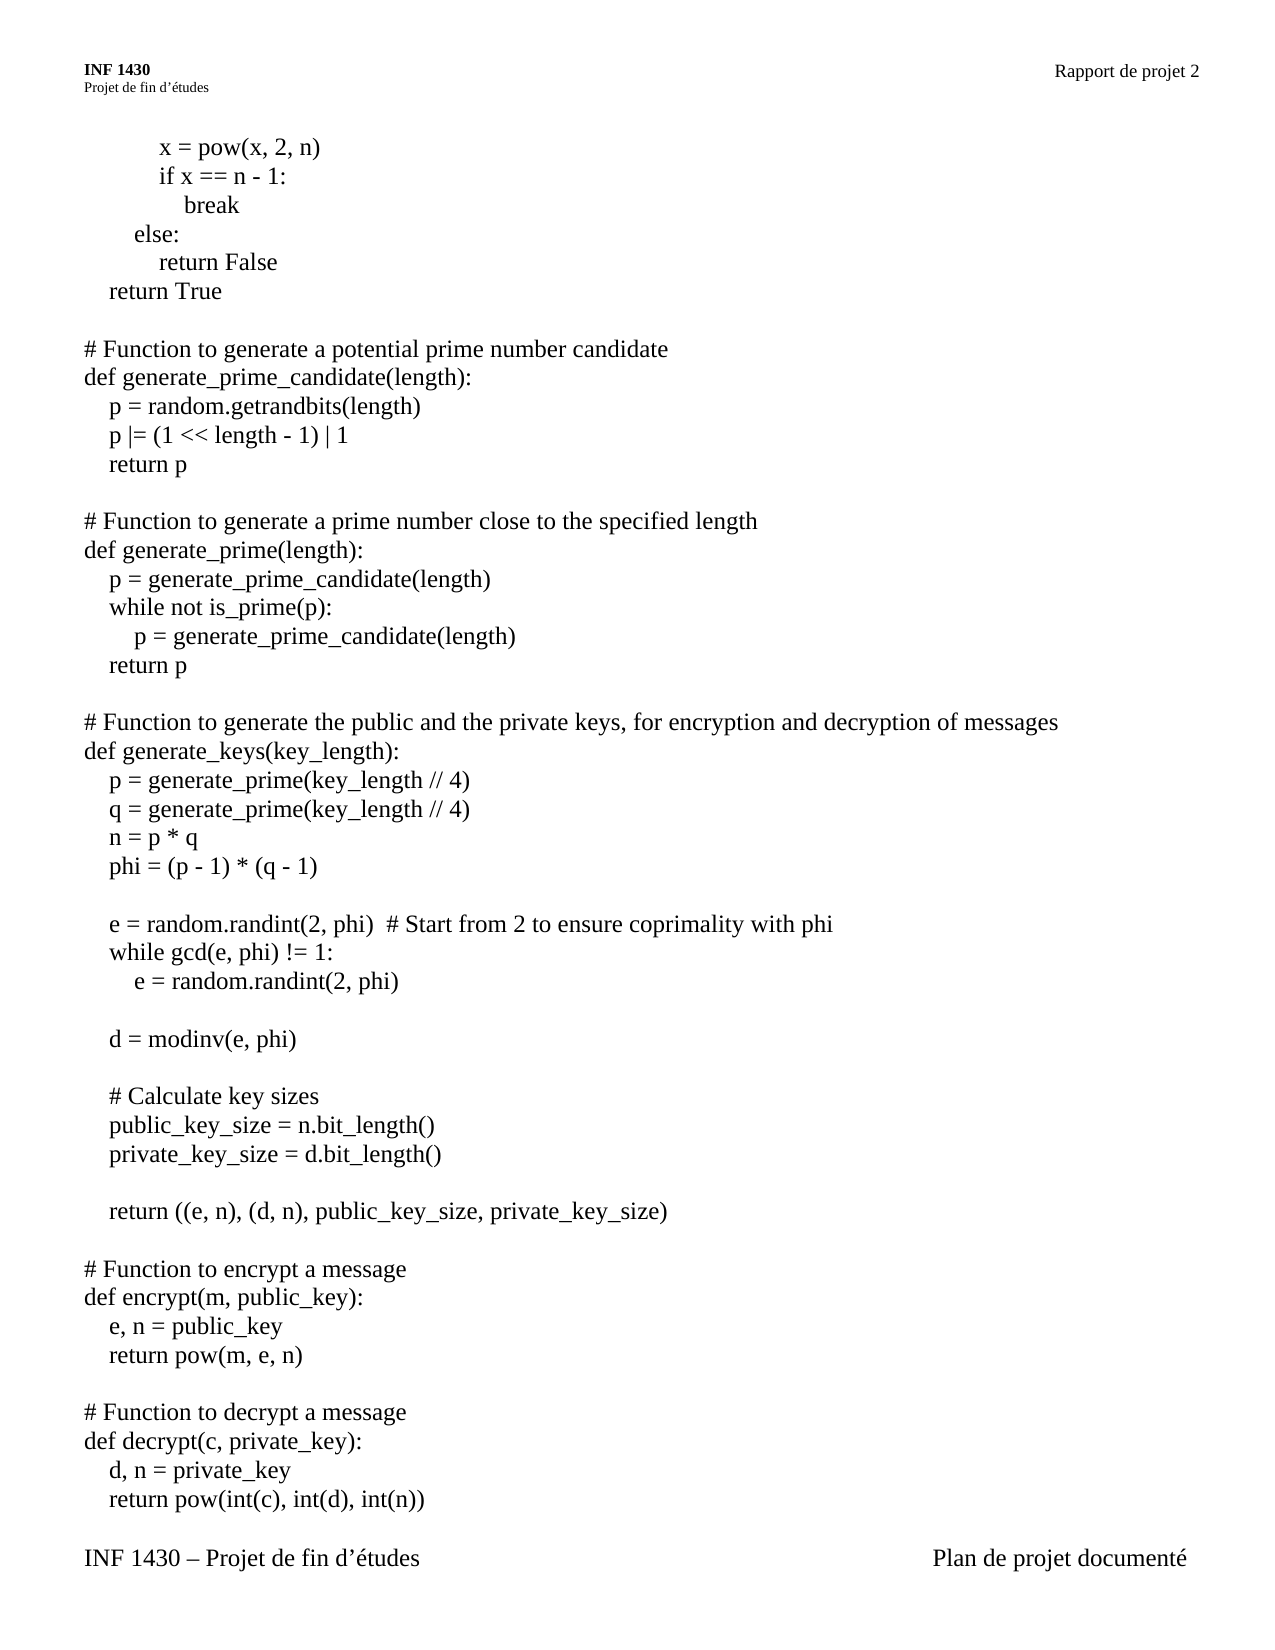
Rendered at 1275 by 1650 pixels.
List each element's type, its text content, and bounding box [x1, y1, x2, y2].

text # Function to encrypt a message [84, 1254, 1191, 1282]
text d = modinv(e, phi) [84, 1024, 1191, 1052]
text break [84, 190, 1191, 219]
text return p [84, 650, 1191, 679]
text private_key_size = d.bit_length() [84, 1139, 1191, 1167]
text e = random.randint(2, phi) [84, 966, 1191, 995]
text while gcd(e, phi) != 1: [84, 937, 1191, 966]
text p |= (1 << length - 1) | 1 [84, 420, 1191, 449]
text def decrypt(c, private_key): [84, 1426, 1191, 1455]
text return False [84, 247, 1191, 276]
text e = random.randint(2, phi) # Start from 2 to ensure coprimality with phi [84, 909, 1191, 937]
text # Function to generate a potential prime number candidate [84, 334, 1191, 362]
text def generate_keys(key_length): [84, 736, 1191, 765]
text return True [84, 276, 1191, 305]
text # Function to generate a prime number close to the specified length [84, 506, 1191, 535]
text # Function to decrypt a message [84, 1397, 1191, 1426]
text # Calculate key sizes [84, 1081, 1191, 1110]
text q = generate_prime(key_length // 4) [84, 794, 1191, 822]
text def encrypt(m, public_key): [84, 1282, 1191, 1311]
text return p [84, 449, 1191, 477]
text def generate_prime(length): [84, 535, 1191, 564]
text if x == n - 1: [84, 161, 1191, 190]
text p = generate_prime_candidate(length) [84, 621, 1191, 650]
text e, n = public_key [84, 1311, 1191, 1340]
text phi = (p - 1) * (q - 1) [84, 851, 1191, 880]
text x = pow(x, 2, n) [84, 132, 1191, 161]
text else: [84, 219, 1191, 247]
text def generate_prime_candidate(length): [84, 362, 1191, 391]
text d, n = private_key [84, 1455, 1191, 1484]
text p = generate_prime(key_length // 4) [84, 765, 1191, 794]
text n = p * q [84, 822, 1191, 851]
text return ((e, n), (d, n), public_key_size, private_key_size) [84, 1196, 1191, 1225]
text return pow(int(c), int(d), int(n)) [84, 1484, 1191, 1512]
text p = random.getrandbits(length) [84, 391, 1191, 420]
text # Function to generate the public and the private keys, for encryption and decryption of messages [84, 707, 1191, 736]
text while not is_prime(p): [84, 592, 1191, 621]
text p = generate_prime_candidate(length) [84, 564, 1191, 592]
text public_key_size = n.bit_length() [84, 1110, 1191, 1139]
text return pow(m, e, n) [84, 1340, 1191, 1369]
